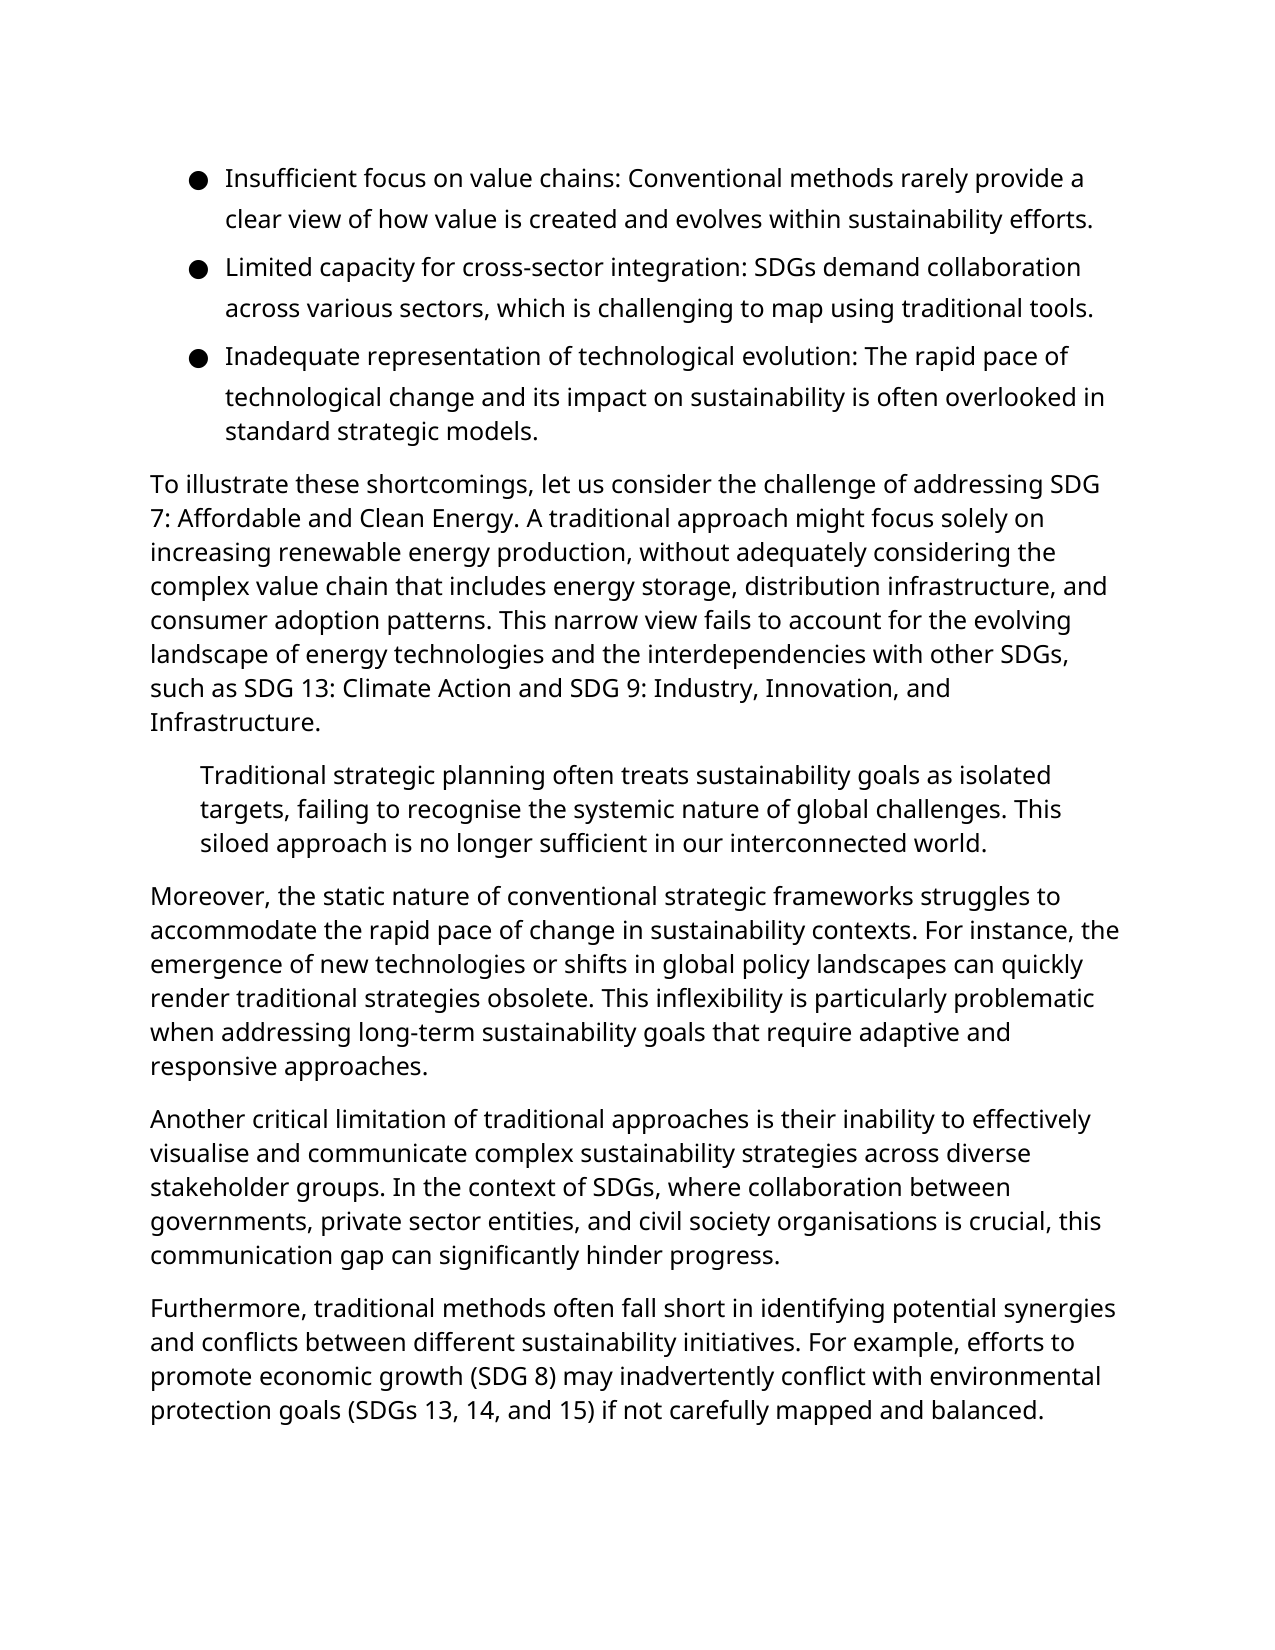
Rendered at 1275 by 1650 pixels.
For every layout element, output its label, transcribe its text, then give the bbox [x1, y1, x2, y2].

list Limited capacity for cross-sector integration: SDGs demand collaboration across various sectors, which is challenging to map using traditional tools. [187, 239, 1125, 324]
text Another critical limitation of traditional approaches is their inability to effectively visualise and communicate complex sustainability strategies across diverse stakeholder groups. In the context of SDGs, where collaboration between governments, private sector entities, and civil society organisations is crucial, this communication gap can significantly hinder progress. [150, 1102, 1125, 1272]
text To illustrate these shortcomings, let us consider the challenge of addressing SDG 7: Affordable and Clean Energy. A traditional approach might focus solely on increasing renewable energy production, without adequately considering the complex value chain that includes energy storage, distribution infrastructure, and consumer adoption patterns. This narrow view fails to account for the evolving landscape of energy technologies and the interdependencies with other SDGs, such as SDG 13: Climate Action and SDG 9: Industry, Innovation, and Infrastructure. [150, 466, 1125, 739]
text Traditional strategic planning often treats sustainability goals as isolated targets, failing to recognise the systemic nature of global challenges. This siloed approach is no longer sufficient in our interconnected world. [200, 757, 1075, 860]
text Furthermore, traditional methods often fall short in identifying potential synergies and conflicts between different sustainability initiatives. For example, efforts to promote economic growth (SDG 8) may inadvertently conflict with environmental protection goals (SDGs 13, 14, and 15) if not carefully mapped and balanced. [150, 1291, 1125, 1427]
list Insufficient focus on value chains: Conventional methods rarely provide a clear view of how value is created and evolves within sustainability efforts. [187, 150, 1125, 235]
list Inadequate representation of technological evolution: The rapid pace of technological change and its impact on sustainability is often overlooked in standard strategic models. [187, 328, 1125, 447]
text Moreover, the static nature of conventional strategic frameworks struggles to accommodate the rapid pace of change in sustainability contexts. For instance, the emergence of new technologies or shifts in global policy landscapes can quickly render traditional strategies obsolete. This inflexibility is particularly problematic when addressing long-term sustainability goals that require adaptive and responsive approaches. [150, 878, 1125, 1083]
